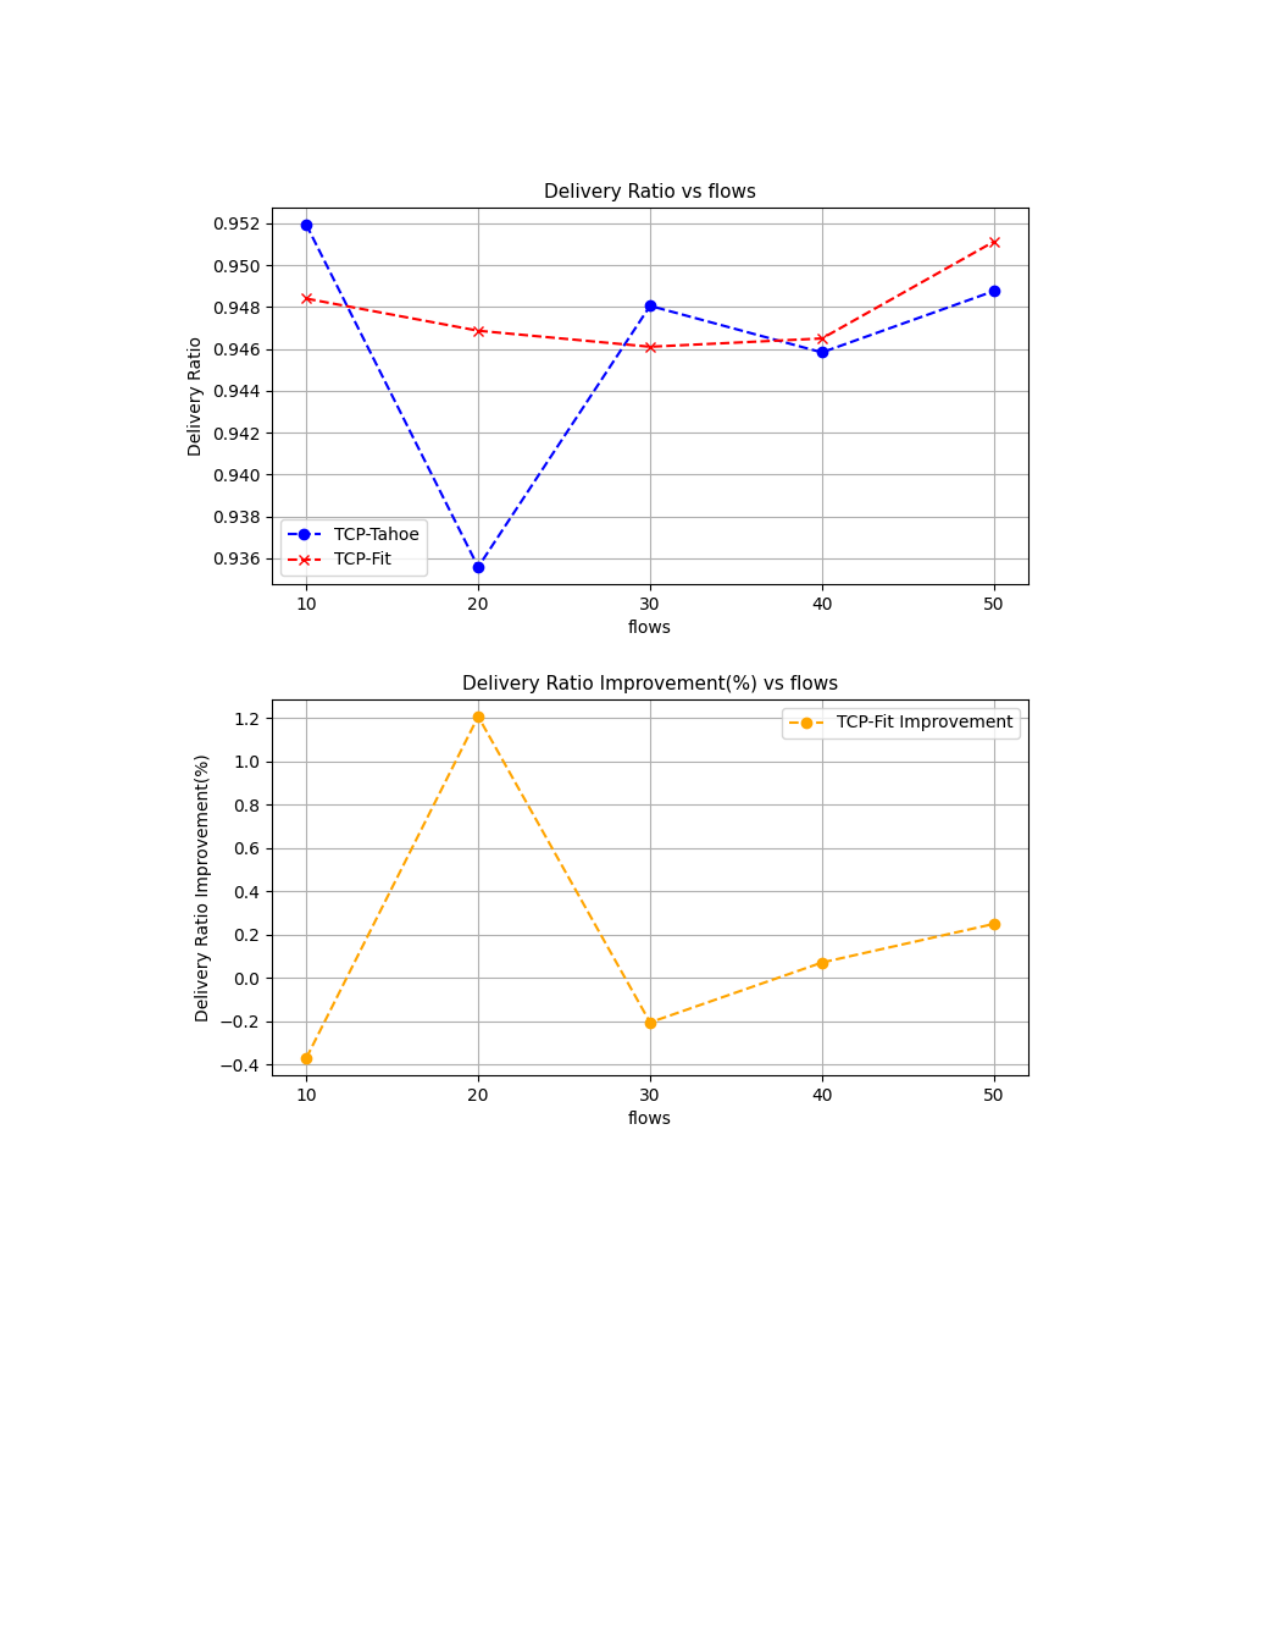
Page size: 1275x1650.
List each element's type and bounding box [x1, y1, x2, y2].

picture [150, 150, 1125, 638]
picture [150, 641, 1125, 1129]
